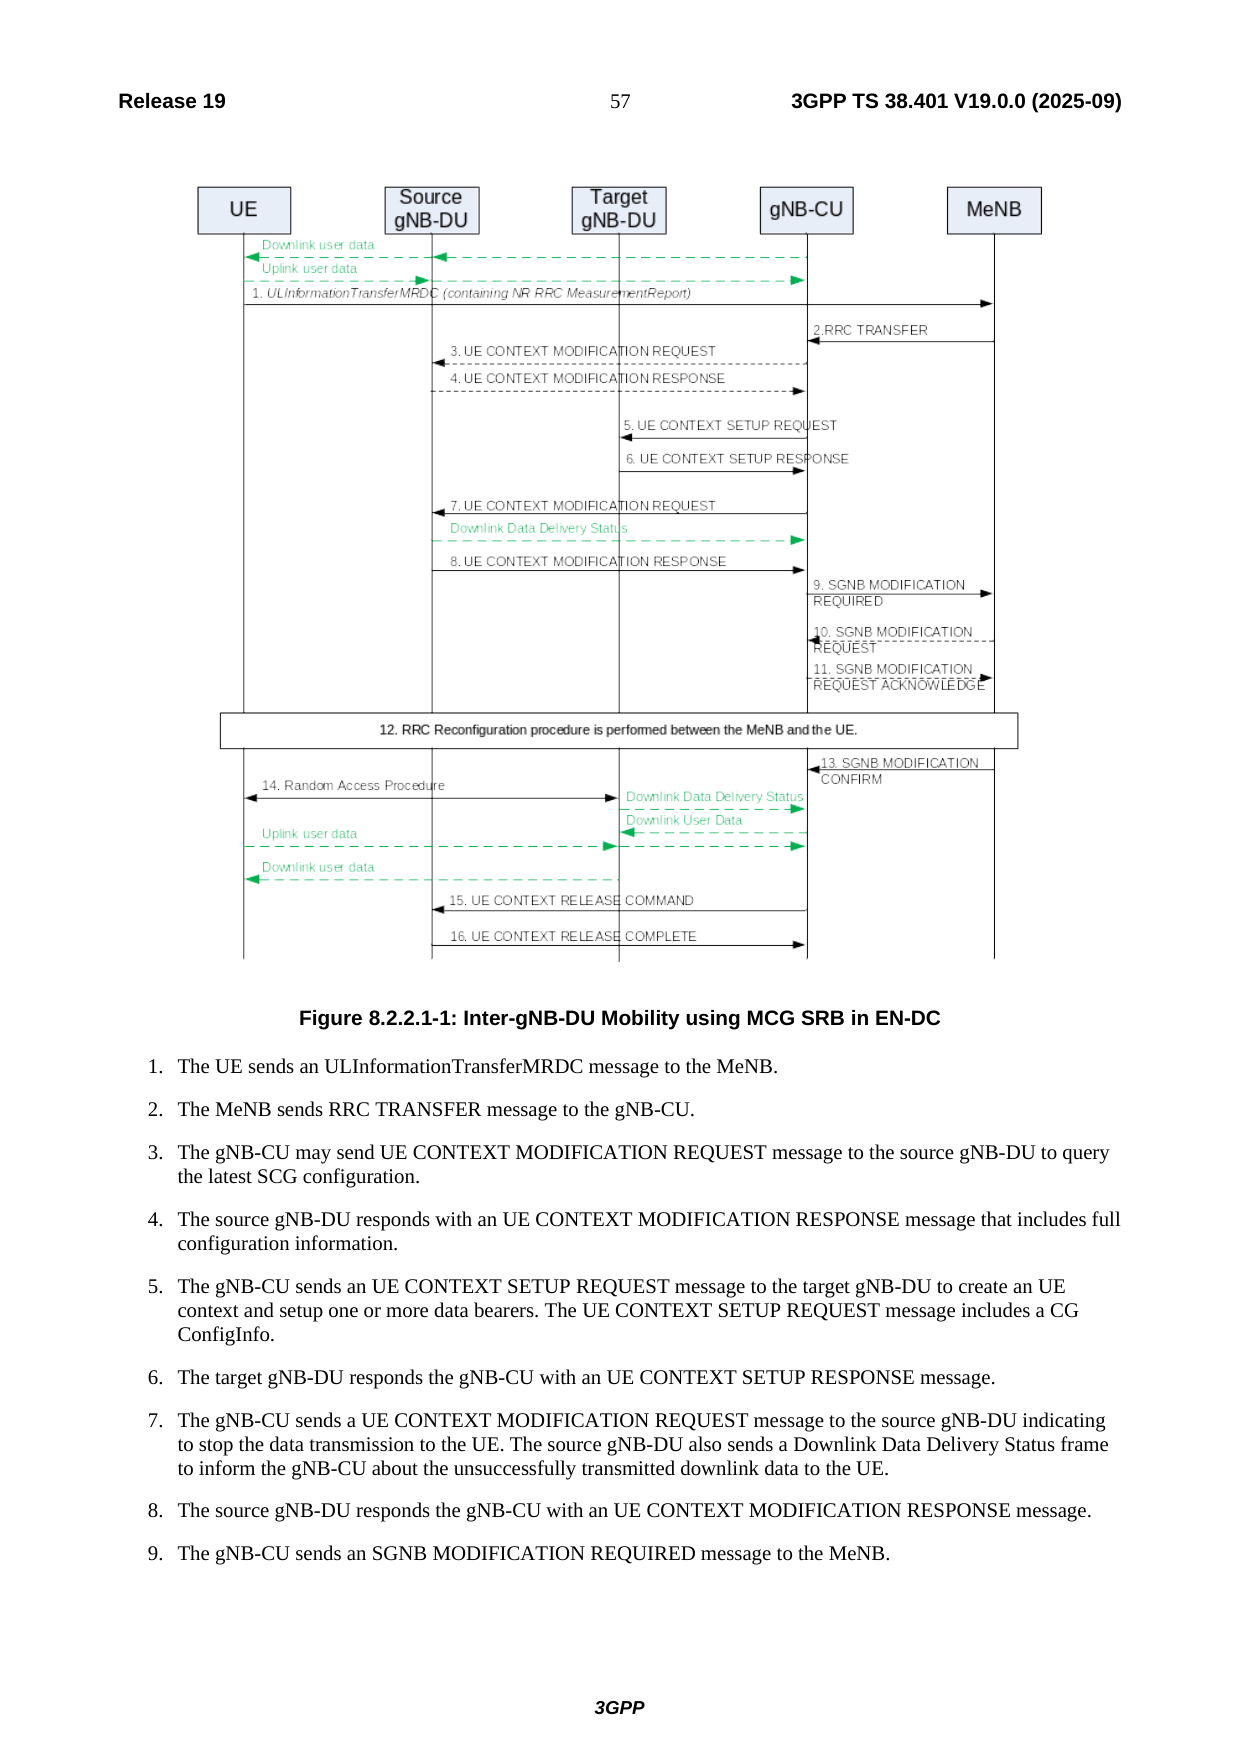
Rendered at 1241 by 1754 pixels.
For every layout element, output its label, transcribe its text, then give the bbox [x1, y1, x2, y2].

text 8. The source gNB-DU responds the gNB-CU with an UE CONTEXT MODIFICATION RESPONSE message. [148, 1498, 1122, 1522]
text 6. The target gNB-DU responds the gNB-CU with an UE CONTEXT SETUP RESPONSE message. [148, 1365, 1122, 1389]
text Figure 8.2.2.1-1: Inter-gNB-DU Mobility using MCG SRB in EN-DC [118, 1005, 1122, 1029]
text 9. The gNB-CU sends an SGNB MODIFICATION REQUIRED message to the MeNB. [148, 1541, 1122, 1565]
text 2. The MeNB sends RRC TRANSFER message to the gNB-CU. [148, 1097, 1122, 1121]
text 5. The gNB-CU sends an UE CONTEXT SETUP REQUEST message to the target gNB-DU to create an UE context and setup one or more data bearers. The UE CONTEXT SETUP REQUEST message includes a CG ConfigInfo. [148, 1274, 1122, 1346]
text 7. The gNB-CU sends a UE CONTEXT MODIFICATION REQUEST message to the source gNB-DU indicating to stop the data transmission to the UE. The source gNB-DU also sends a Downlink Data Delivery Status frame to inform the gNB-CU about the unsuccessfully transmitted downlink data to the UE. [148, 1407, 1122, 1480]
text 1. The UE sends an ULInformationTransferMRDC message to the MeNB. [148, 1054, 1122, 1078]
text 4. The source gNB-DU responds with an UE CONTEXT MODIFICATION RESPONSE message that includes full configuration information. [148, 1207, 1122, 1255]
text 3. The gNB-CU may send UE CONTEXT MODIFICATION REQUEST message to the source gNB-DU to query the latest SCG configuration. [148, 1140, 1122, 1188]
